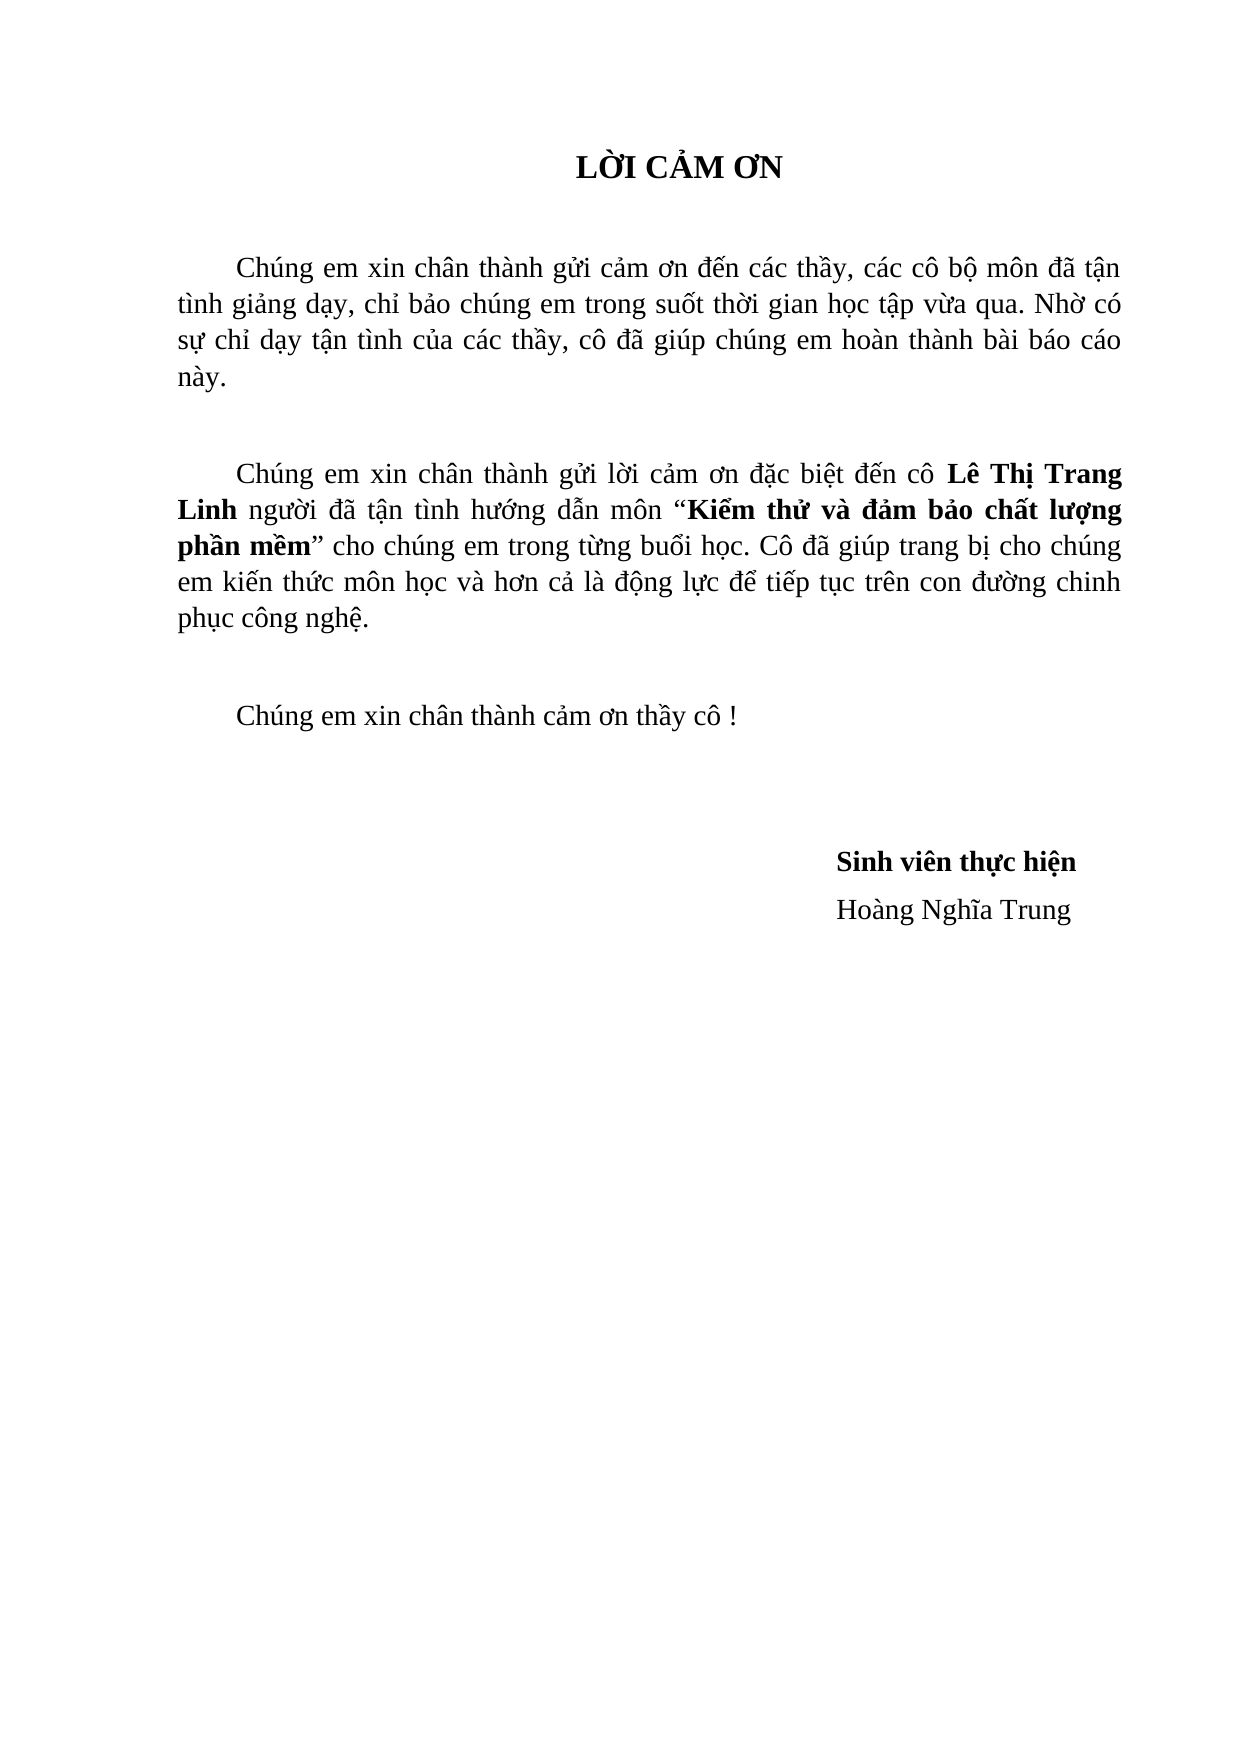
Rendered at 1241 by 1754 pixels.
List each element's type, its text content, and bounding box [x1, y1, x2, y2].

text Chúng em xin chân thành gửi cảm ơn đến các thầy, các cô bộ môn đã tận tình giảng dạy, chỉ bảo chúng em trong suốt thời gian học tập vừa qua. Nhờ có sự chỉ dạy tận tình của các thầy, cô đã giúp chúng em hoàn thành bài báo cáo này. [177, 250, 1122, 392]
text Hoàng Nghĩa Trung [777, 892, 1122, 926]
text Chúng em xin chân thành cảm ơn thầy cô ! [177, 698, 1122, 731]
text LỜI CẢM ƠN [177, 148, 1122, 186]
text Sinh viên thực hiện [777, 844, 1122, 877]
text Chúng em xin chân thành gửi lời cảm ơn đặc biệt đến cô Lê Thị Trang Linh người đã tận tình hướng dẫn môn “Kiểm thử và đảm bảo chất lượng phần mềm” cho chúng em trong từng buổi học. Cô đã giúp trang bị cho chúng em kiến thức môn học và hơn cả là động lực để tiếp tục trên con đường chinh phục công nghệ. [177, 456, 1122, 634]
